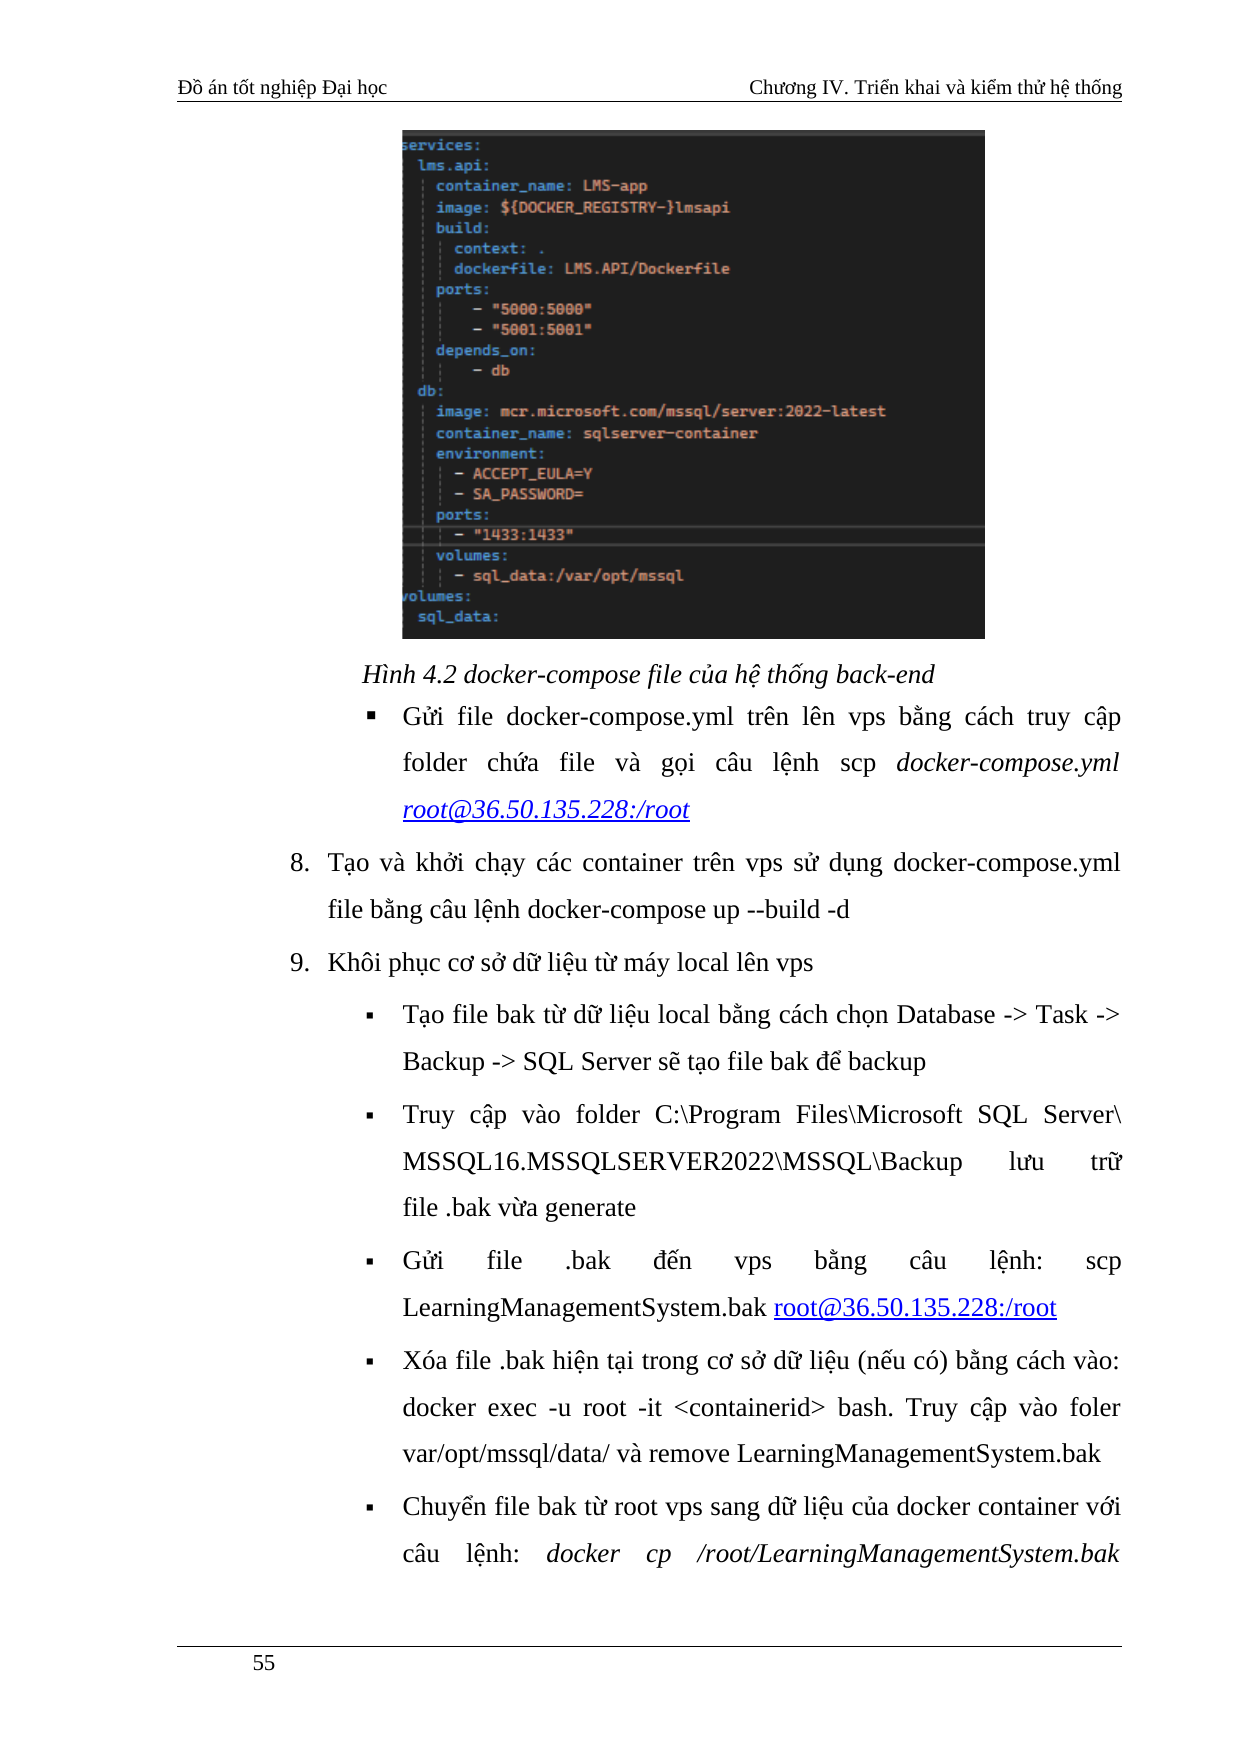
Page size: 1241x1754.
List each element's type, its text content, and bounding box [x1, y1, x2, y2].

list Tạo file bak từ dữ liệu local bằng cách chọn Database -> Task -> Backup -> SQL Server sẽ tạo file bak để backup [365, 998, 1122, 1076]
list Khôi phục cơ sở dữ liệu từ máy local lên vps [290, 946, 1122, 977]
list Gửi file .bak đến vps bằng câu lệnh: scp LearningManagementSystem.bak root@36.50.135.228:/root [365, 1244, 1122, 1322]
subtitle Hình 4.2 docker-compose file của hệ thống back-end [177, 658, 1122, 689]
list Tạo và khởi chạy các container trên vps sử dụng docker-compose.yml file bằng câu lệnh docker-compose up --build -d [290, 846, 1122, 924]
list Gửi file docker-compose.yml trên lên vps bằng cách truy cập folder chứa file và gọi câu lệnh scp docker-compose.yml root@36.50.135.228:/root [365, 700, 1122, 824]
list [365, 1490, 1122, 1568]
list Xóa file .bak hiện tại trong cơ sở dữ liệu (nếu có) bằng cách vào: docker exec -u root -it <containerid> bash. Truy cập vào foler var/opt/mssql/data/ và remove LearningManagementSystem.bak [365, 1344, 1122, 1468]
list Truy cập vào folder C:\Program Files\Microsoft SQL Server\MSSQL16.MSSQLSERVER2022\MSSQL\Backup lưu trữ file .bak vừa generate [365, 1098, 1122, 1223]
picture [402, 130, 985, 639]
